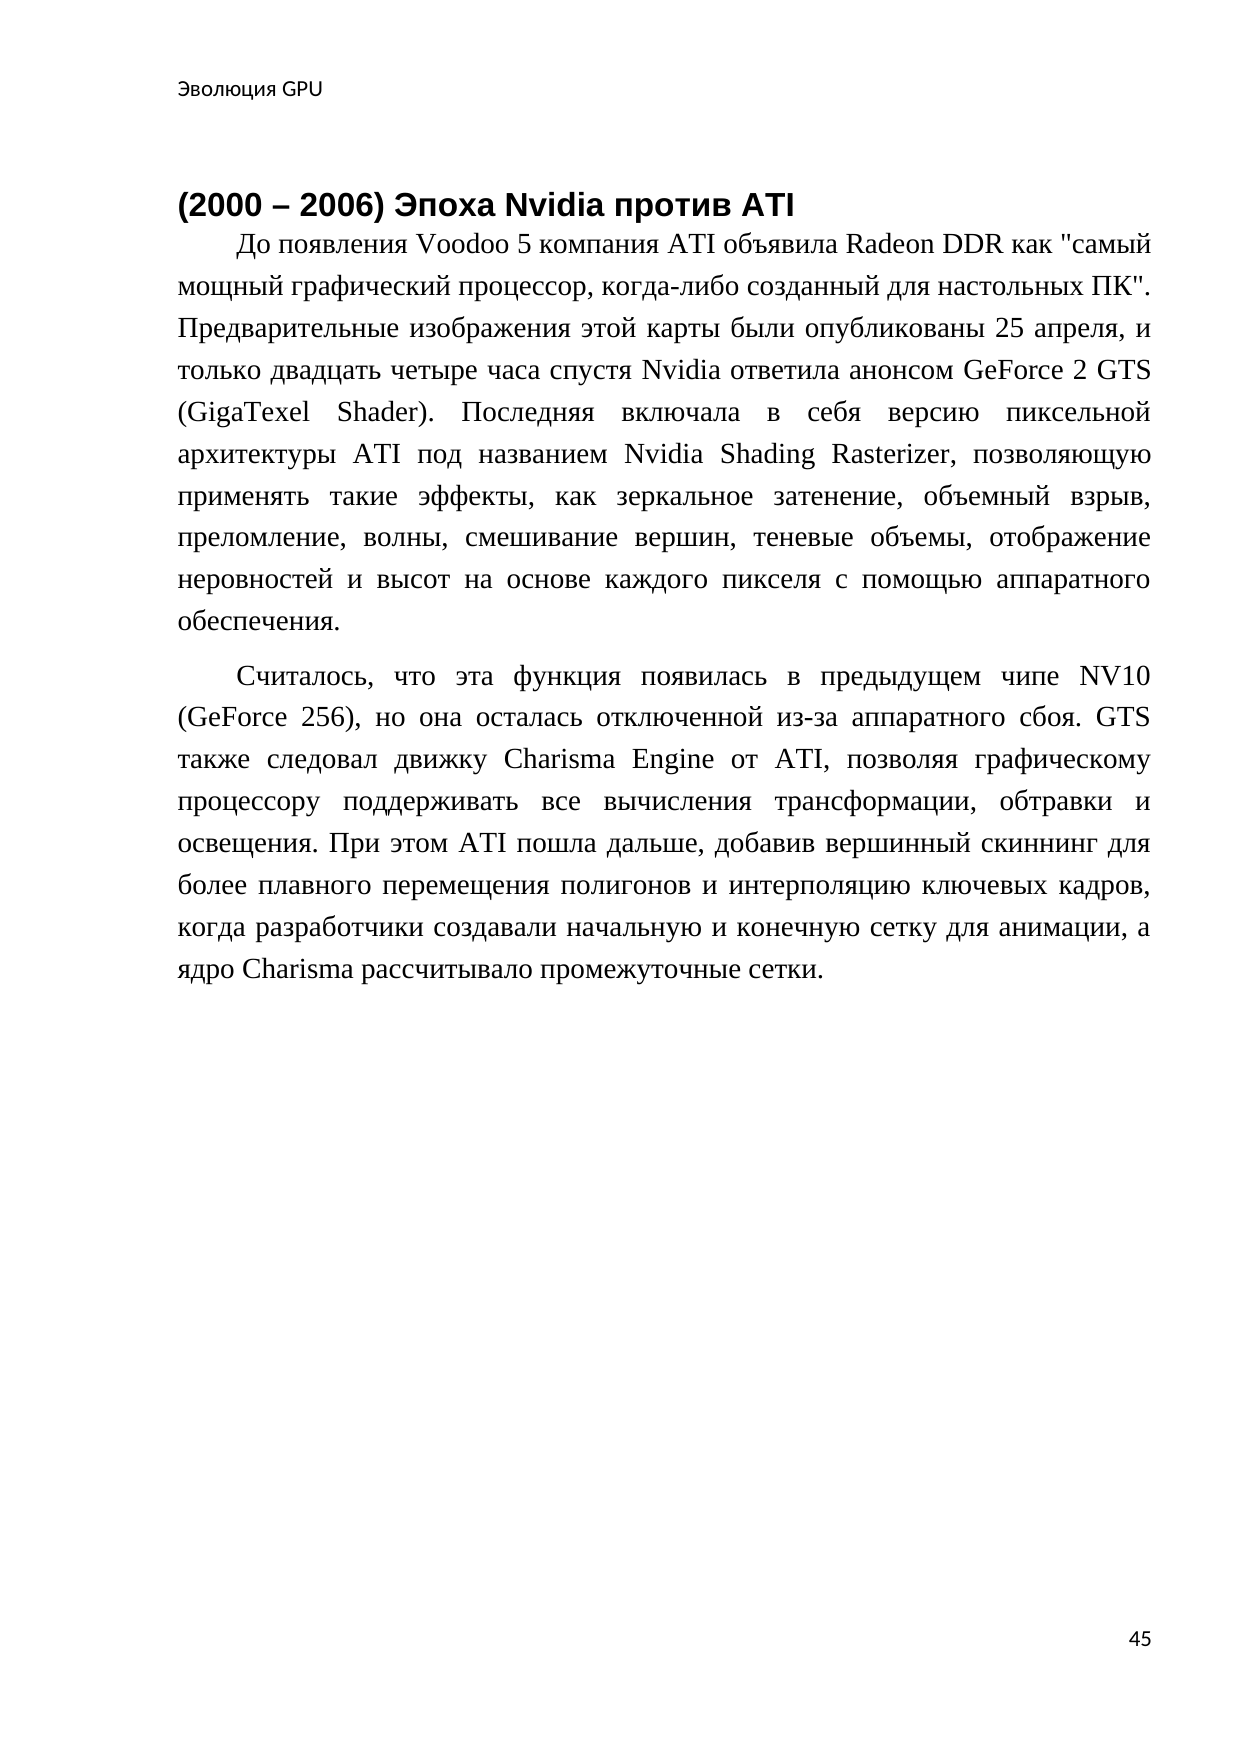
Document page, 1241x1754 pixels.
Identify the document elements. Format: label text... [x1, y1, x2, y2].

subtitle (2000 – 2006) Эпоха Nvidia против ATI [177, 185, 1152, 223]
text Считалось, что эта функция появилась в предыдущем чипе NV10 (GeForce 256), но она осталась отключенной из-за аппаратного сбоя. GTS также следовал движку Charisma Engine от ATI, позволяя графическому процессору поддерживать все вычисления трансформации, обтравки и освещения. При этом ATI пошла дальше, добавив вершинный скиннинг для более плавного перемещения полигонов и интерполяцию ключевых кадров, когда разработчики создавали начальную и конечную сетку для анимации, а ядро Charisma рассчитывало промежуточные сетки. [177, 658, 1152, 984]
text До появления Voodoo 5 компания ATI объявила Radeon DDR как "самый мощный графический процессор, когда-либо созданный для настольных ПК". Предварительные изображения этой карты были опубликованы 25 апреля, и только двадцать четыре часа спустя Nvidia ответила анонсом GeForce 2 GTS (GigaTexel Shader). Последняя включала в себя версию пиксельной архитектуры ATI под названием Nvidia Shading Rasterizer, позволяющую применять такие эффекты, как зеркальное затенение, объемный взрыв, преломление, волны, смешивание вершин, теневые объемы, отображение неровностей и высот на основе каждого пикселя с помощью аппаратного обеспечения. [177, 226, 1152, 637]
